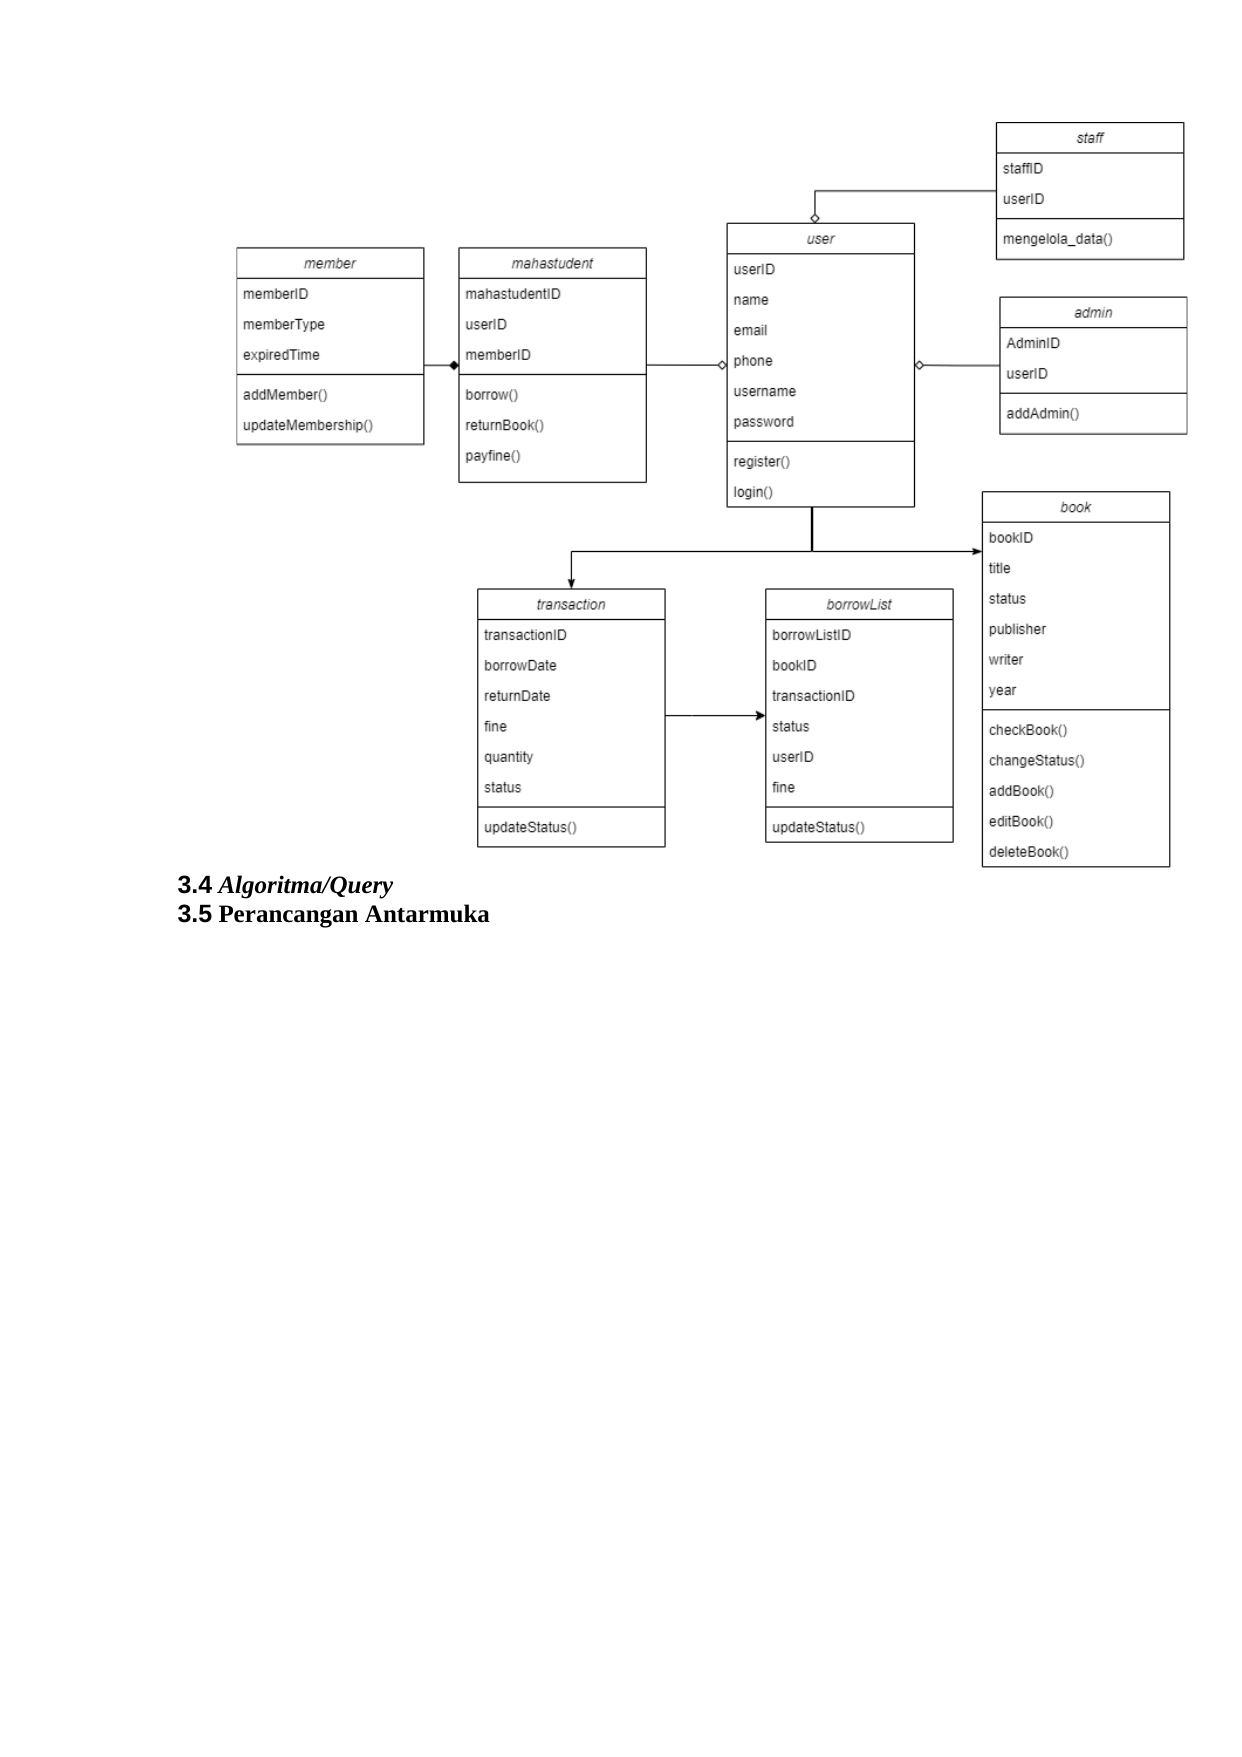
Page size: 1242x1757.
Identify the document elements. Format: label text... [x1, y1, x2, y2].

subtitle Perancangan Antarmuka [177, 899, 1212, 928]
list Algoritma/Query [177, 870, 1212, 899]
picture [236, 122, 1188, 871]
